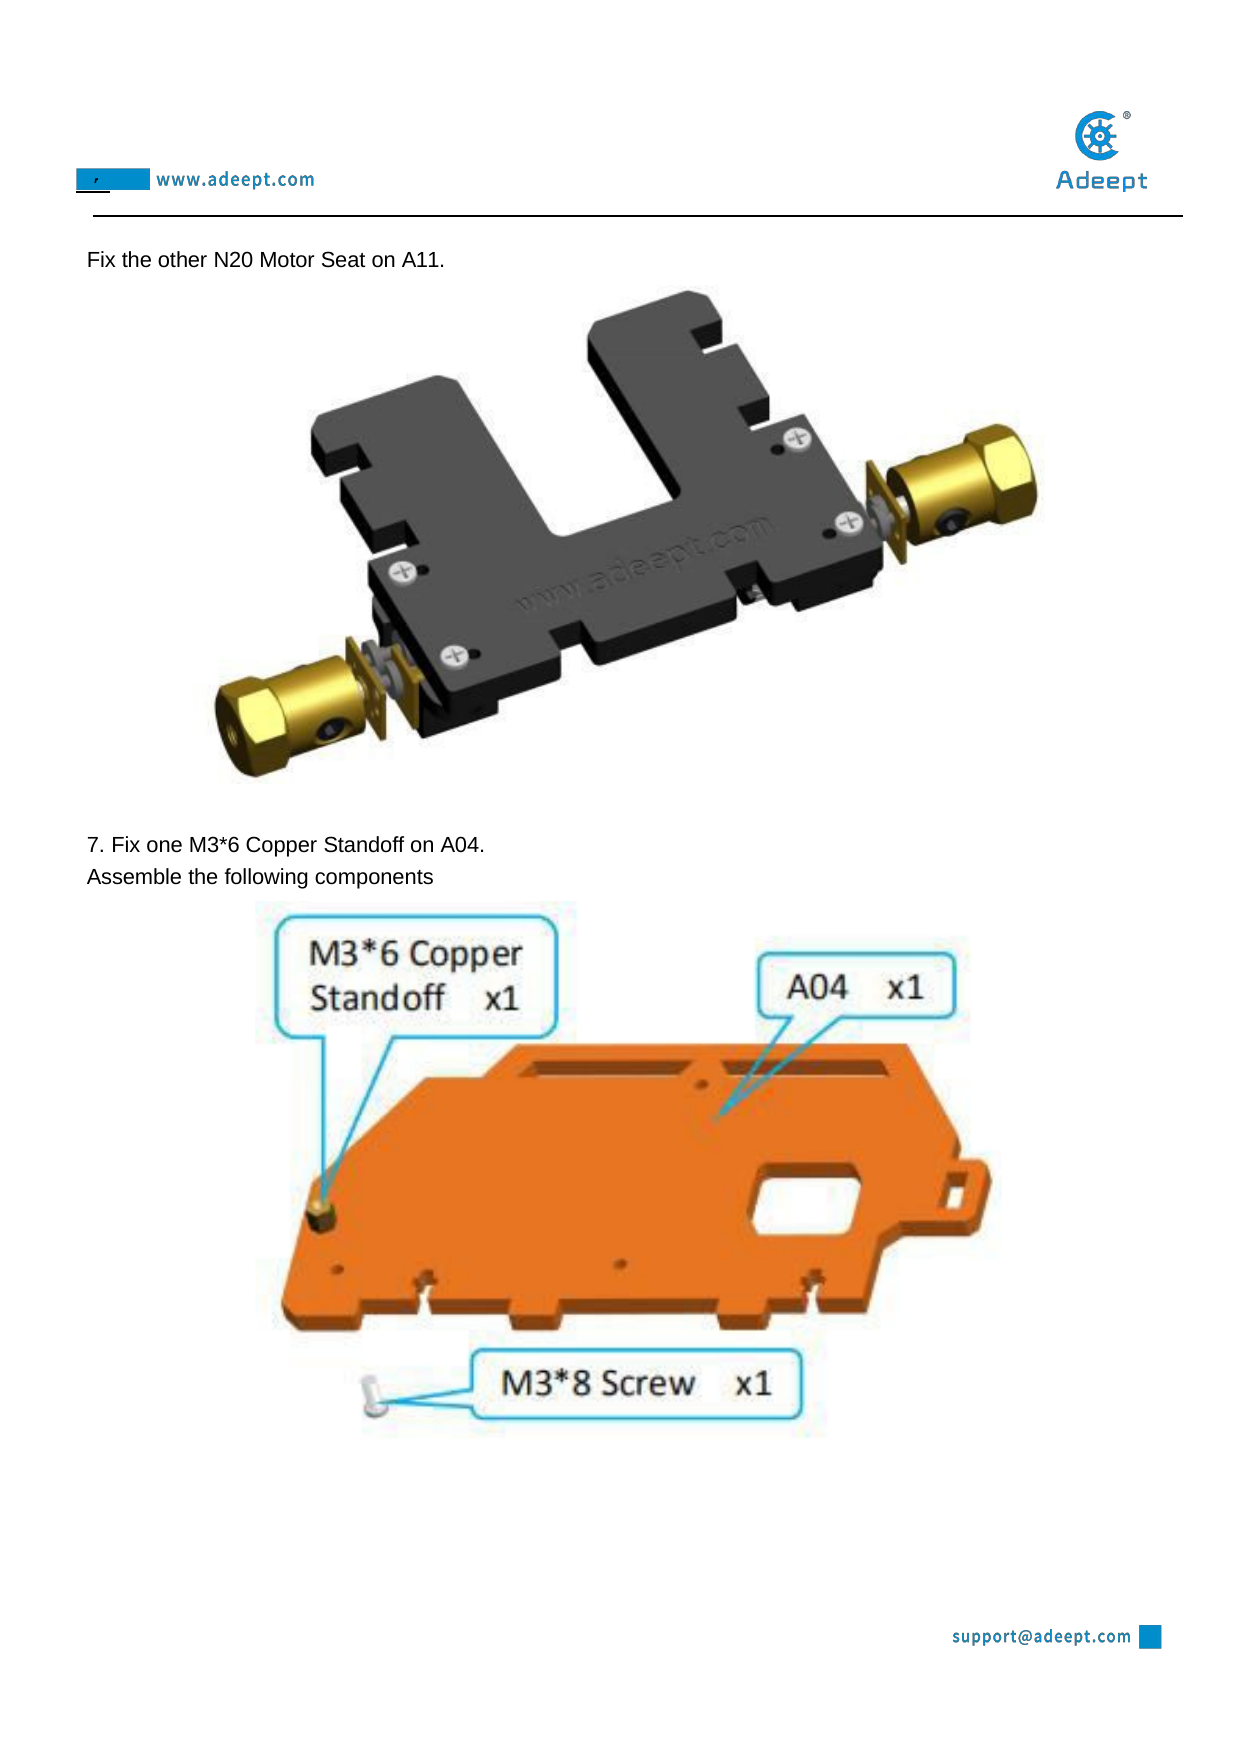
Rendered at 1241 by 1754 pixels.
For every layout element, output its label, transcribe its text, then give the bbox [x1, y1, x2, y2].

text Fix the other N20 Motor Seat on A11. [87, 246, 1178, 272]
picture [1056, 111, 1147, 192]
picture [75, 167, 343, 191]
picture [169, 285, 1095, 784]
list Fix one M3*6 Copper Standoff on A04. Assemble the following components [87, 832, 485, 889]
picture [946, 1625, 1139, 1649]
picture [255, 901, 1002, 1465]
